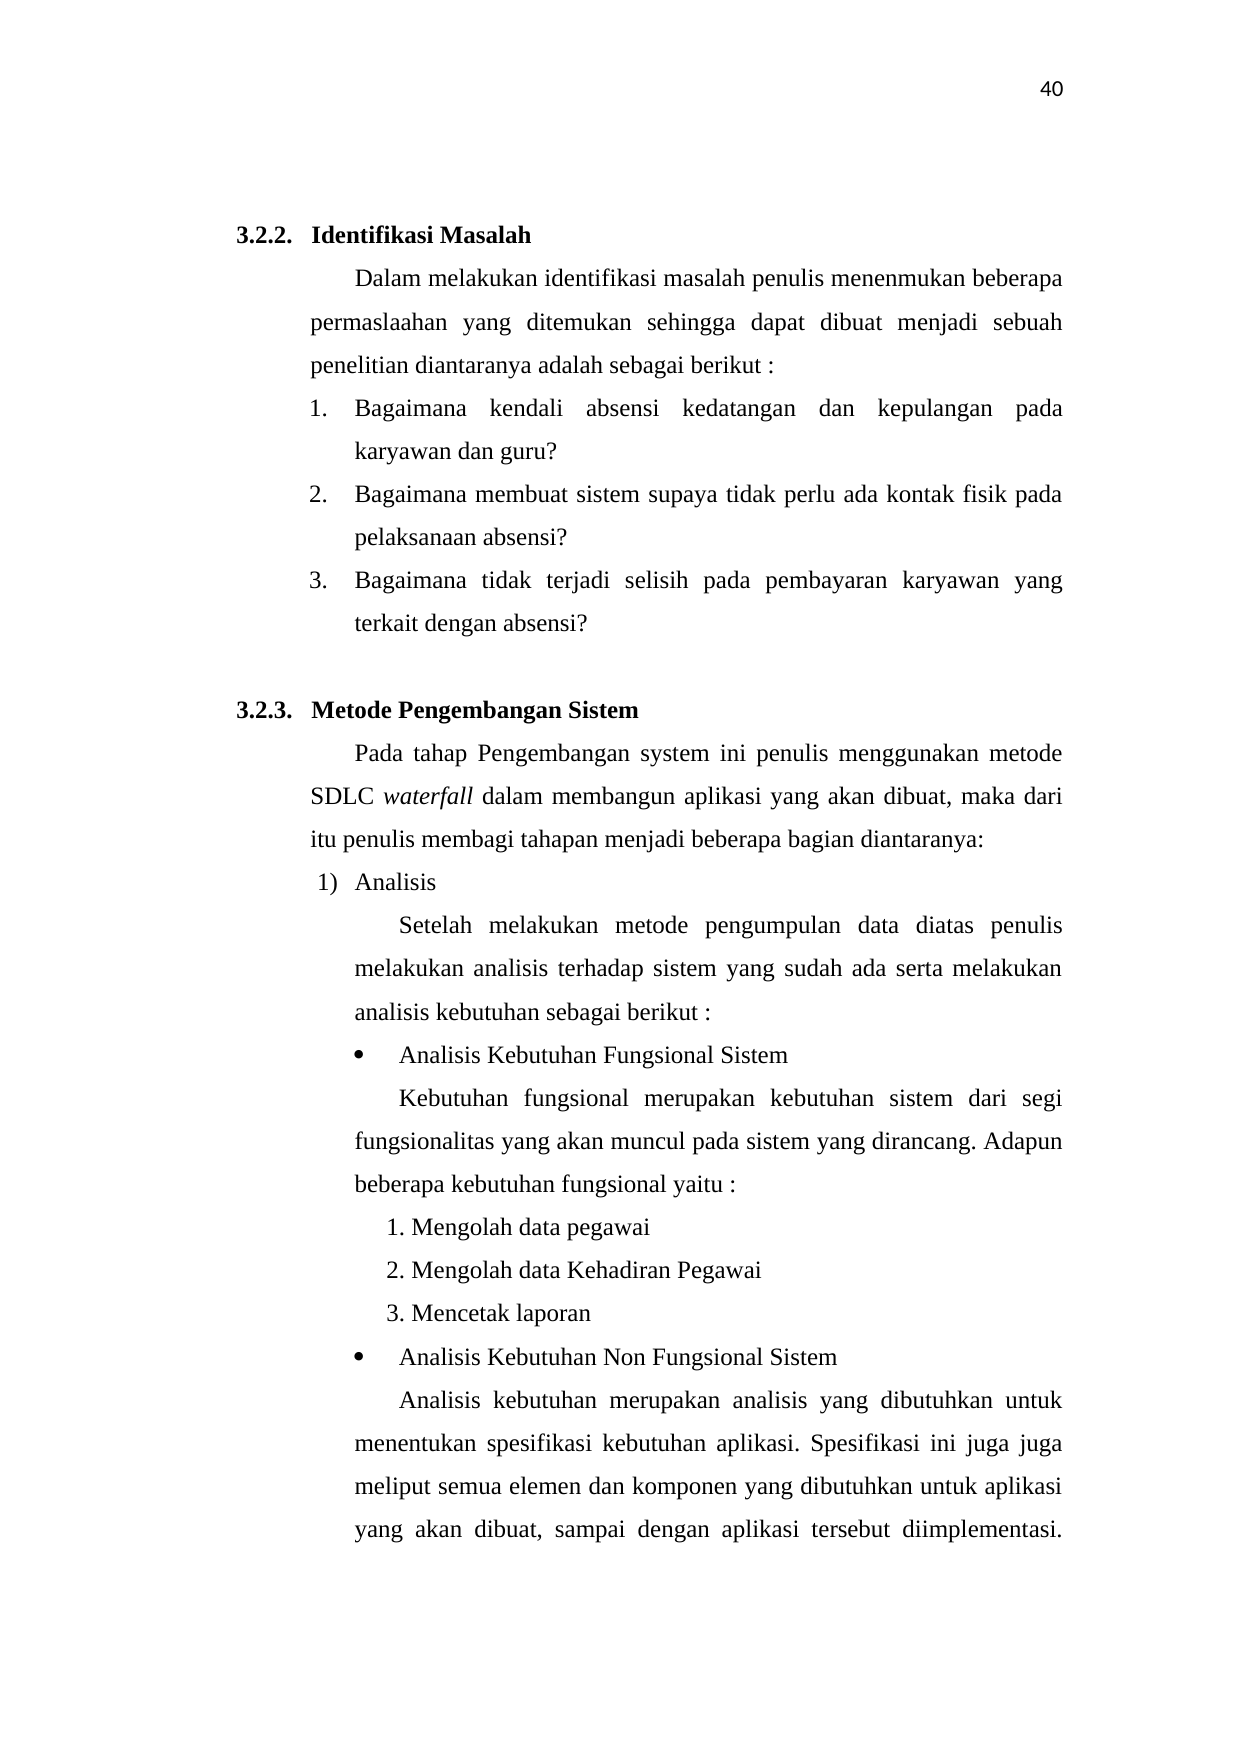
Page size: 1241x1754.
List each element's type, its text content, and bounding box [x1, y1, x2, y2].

list Identifikasi Masalah [236, 220, 1063, 249]
list Analisis Kebutuhan Non Fungsional Sistem [354, 1342, 1063, 1370]
list Bagaimana kendali absensi kedatangan dan kepulangan pada karyawan dan guru? [309, 393, 1063, 465]
list Kebutuhan fungsional merupakan kebutuhan sistem dari segi fungsionalitas yang akan muncul pada sistem yang dirancang. Adapun beberapa kebutuhan fungsional yaitu : [354, 1083, 1063, 1198]
list 1. Mengolah data pegawai [354, 1212, 1063, 1241]
list 3. Mencetak laporan [354, 1298, 1063, 1327]
list Bagaimana tidak terjadi selisih pada pembayaran karyawan yang terkait dengan absensi? [309, 565, 1063, 637]
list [354, 1385, 1063, 1543]
list Setelah melakukan metode pengumpulan data diatas penulis melakukan analisis terhadap sistem yang sudah ada serta melakukan analisis kebutuhan sebagai berikut : [354, 910, 1063, 1025]
list Analisis Kebutuhan Fungsional Sistem [354, 1040, 1063, 1068]
text Pada tahap Pengembangan system ini penulis menggunakan metode SDLC waterfall dalam membangun aplikasi yang akan dibuat, maka dari itu penulis membagi tahapan menjadi beberapa bagian diantaranya: [310, 738, 1063, 853]
list 2. Mengolah data Kehadiran Pegawai [354, 1255, 1063, 1284]
list Bagaimana membuat sistem supaya tidak perlu ada kontak fisik pada pelaksanaan absensi? [309, 479, 1063, 551]
list Analisis [317, 867, 1063, 896]
list Metode Pengembangan Sistem [236, 695, 1063, 723]
list Dalam melakukan identifikasi masalah penulis menenmukan beberapa permaslaahan yang ditemukan sehingga dapat dibuat menjadi sebuah penelitian diantaranya adalah sebagai berikut : [310, 263, 1063, 378]
